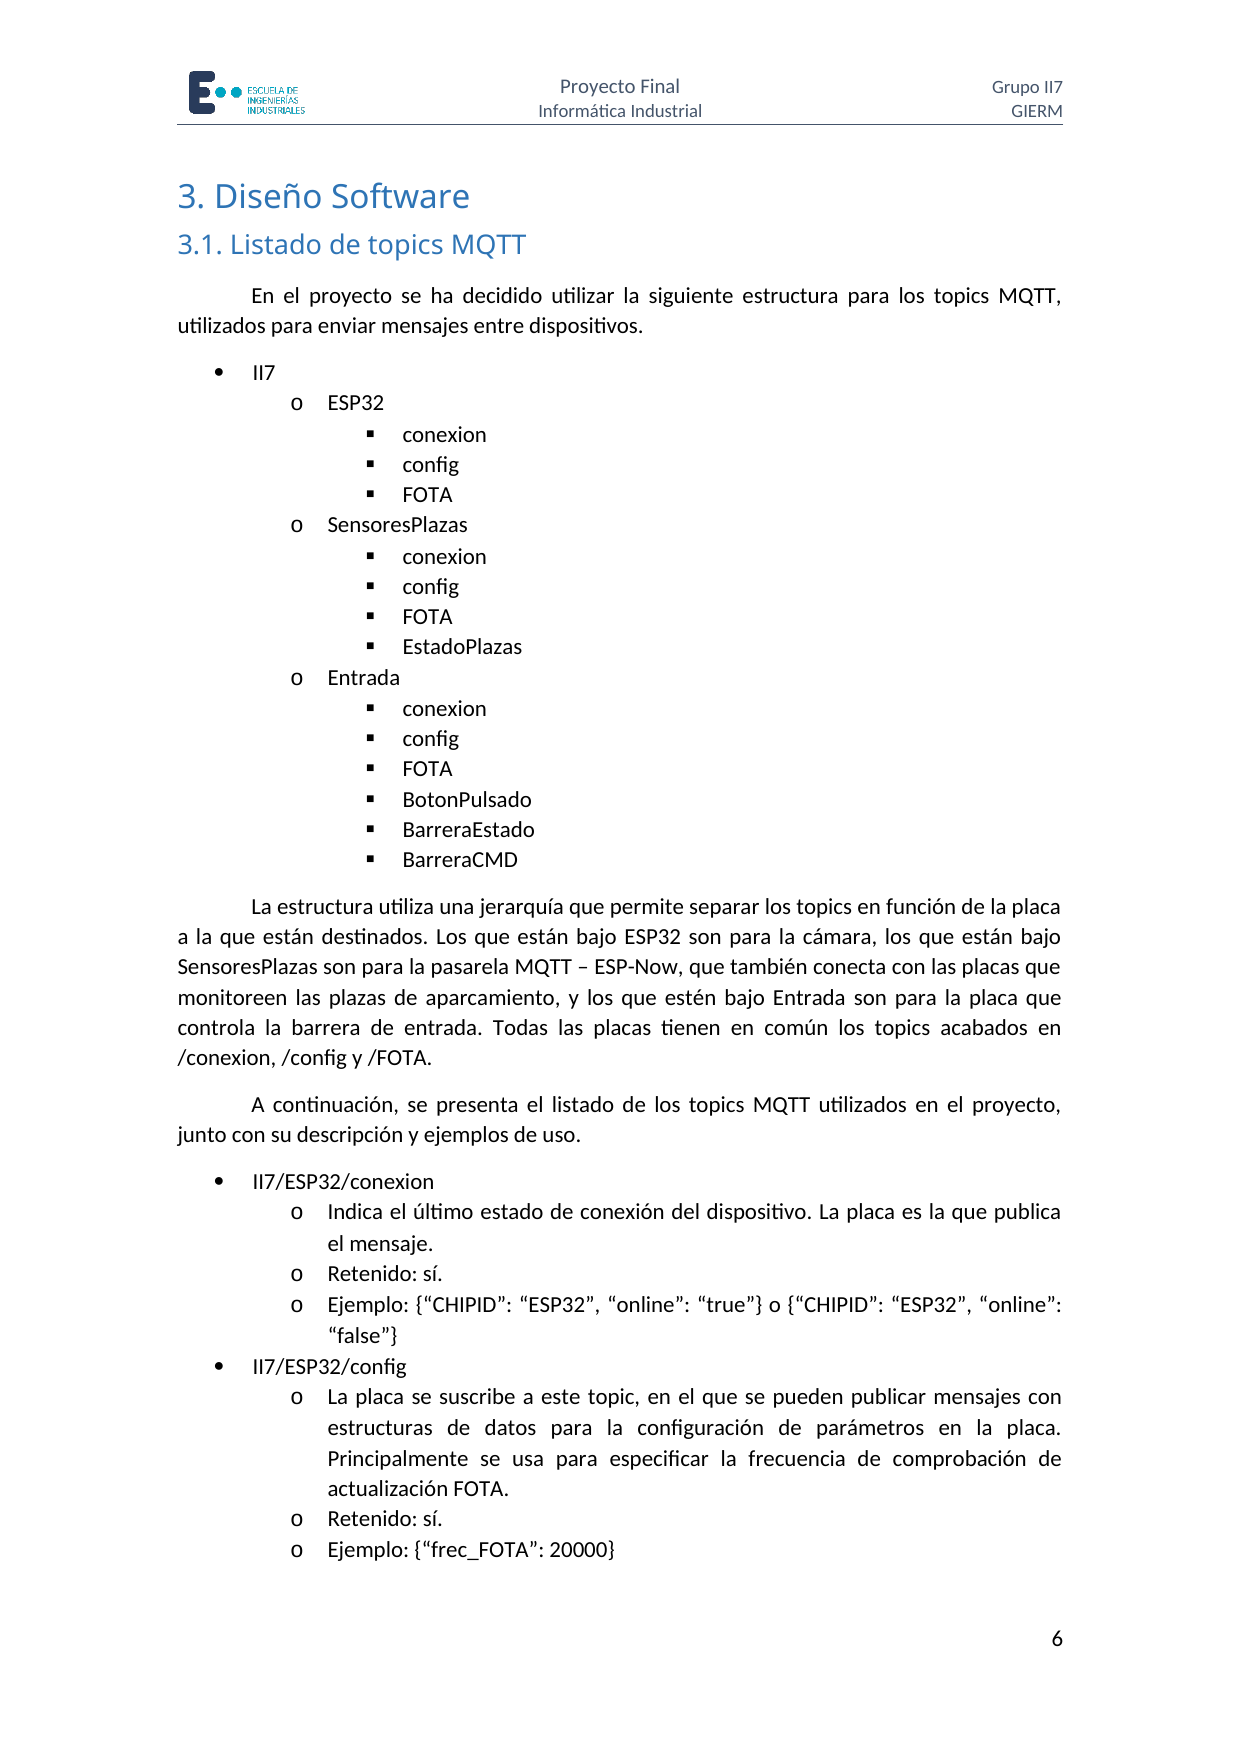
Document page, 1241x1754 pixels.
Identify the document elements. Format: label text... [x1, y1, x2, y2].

picture [177, 60, 316, 124]
subtitle 3. Diseño Software [177, 173, 1063, 218]
list Entrada [290, 663, 1063, 692]
list FOTA [365, 754, 1063, 783]
list BarreraCMD [365, 845, 1063, 873]
list II7/ESP32/conexion [215, 1167, 1063, 1195]
list EstadoPlazas [365, 632, 1063, 661]
list Indica el último estado de conexión del dispositivo. La placa es la que publica el mensaje. [290, 1197, 1063, 1257]
list La placa se suscribe a este topic, en el que se pueden publicar mensajes con estructuras de datos para la configuración de parámetros en la placa. Principalmente se usa para especificar la frecuencia de comprobación de actualización FOTA. [290, 1382, 1063, 1502]
list conexion [365, 420, 1063, 448]
list BarreraEstado [365, 815, 1063, 843]
list Ejemplo: {“frec_FOTA”: 20000} [290, 1536, 1063, 1565]
list config [365, 724, 1063, 752]
list SensoresPlazas [290, 510, 1063, 539]
list FOTA [365, 480, 1063, 508]
list config [365, 572, 1063, 600]
list FOTA [365, 602, 1063, 630]
text En el proyecto se ha decidido utilizar la siguiente estructura para los topics MQTT, utilizados para enviar mensajes entre dispositivos. [177, 281, 1063, 339]
list ESP32 [290, 388, 1063, 417]
subtitle 3.1. Listado de topics MQTT [177, 226, 1063, 263]
list II7/ESP32/config [215, 1352, 1063, 1380]
list BotonPulsado [365, 785, 1063, 813]
list config [365, 450, 1063, 478]
list conexion [365, 542, 1063, 570]
list Retenido: sí. [290, 1504, 1063, 1533]
list Retenido: sí. [290, 1259, 1063, 1288]
list II7 [215, 358, 1063, 386]
text La estructura utiliza una jerarquía que permite separar los topics en función de la placa a la que están destinados. Los que están bajo ESP32 son para la cámara, los que están bajo SensoresPlazas son para la pasarela MQTT – ESP-Now, que también conecta con las placas que monitoreen las plazas de aparcamiento, y los que estén bajo Entrada son para la placa que controla la barrera de entrada. Todas las placas tienen en común los topics acabados en /conexion, /config y /FOTA. [177, 892, 1063, 1071]
list Ejemplo: {“CHIPID”: “ESP32”, “online”: “true”} o {“CHIPID”: “ESP32”, “online”: “false”} [290, 1290, 1063, 1350]
text A continuación, se presenta el listado de los topics MQTT utilizados en el proyecto, junto con su descripción y ejemplos de uso. [177, 1090, 1063, 1148]
list conexion [365, 694, 1063, 722]
